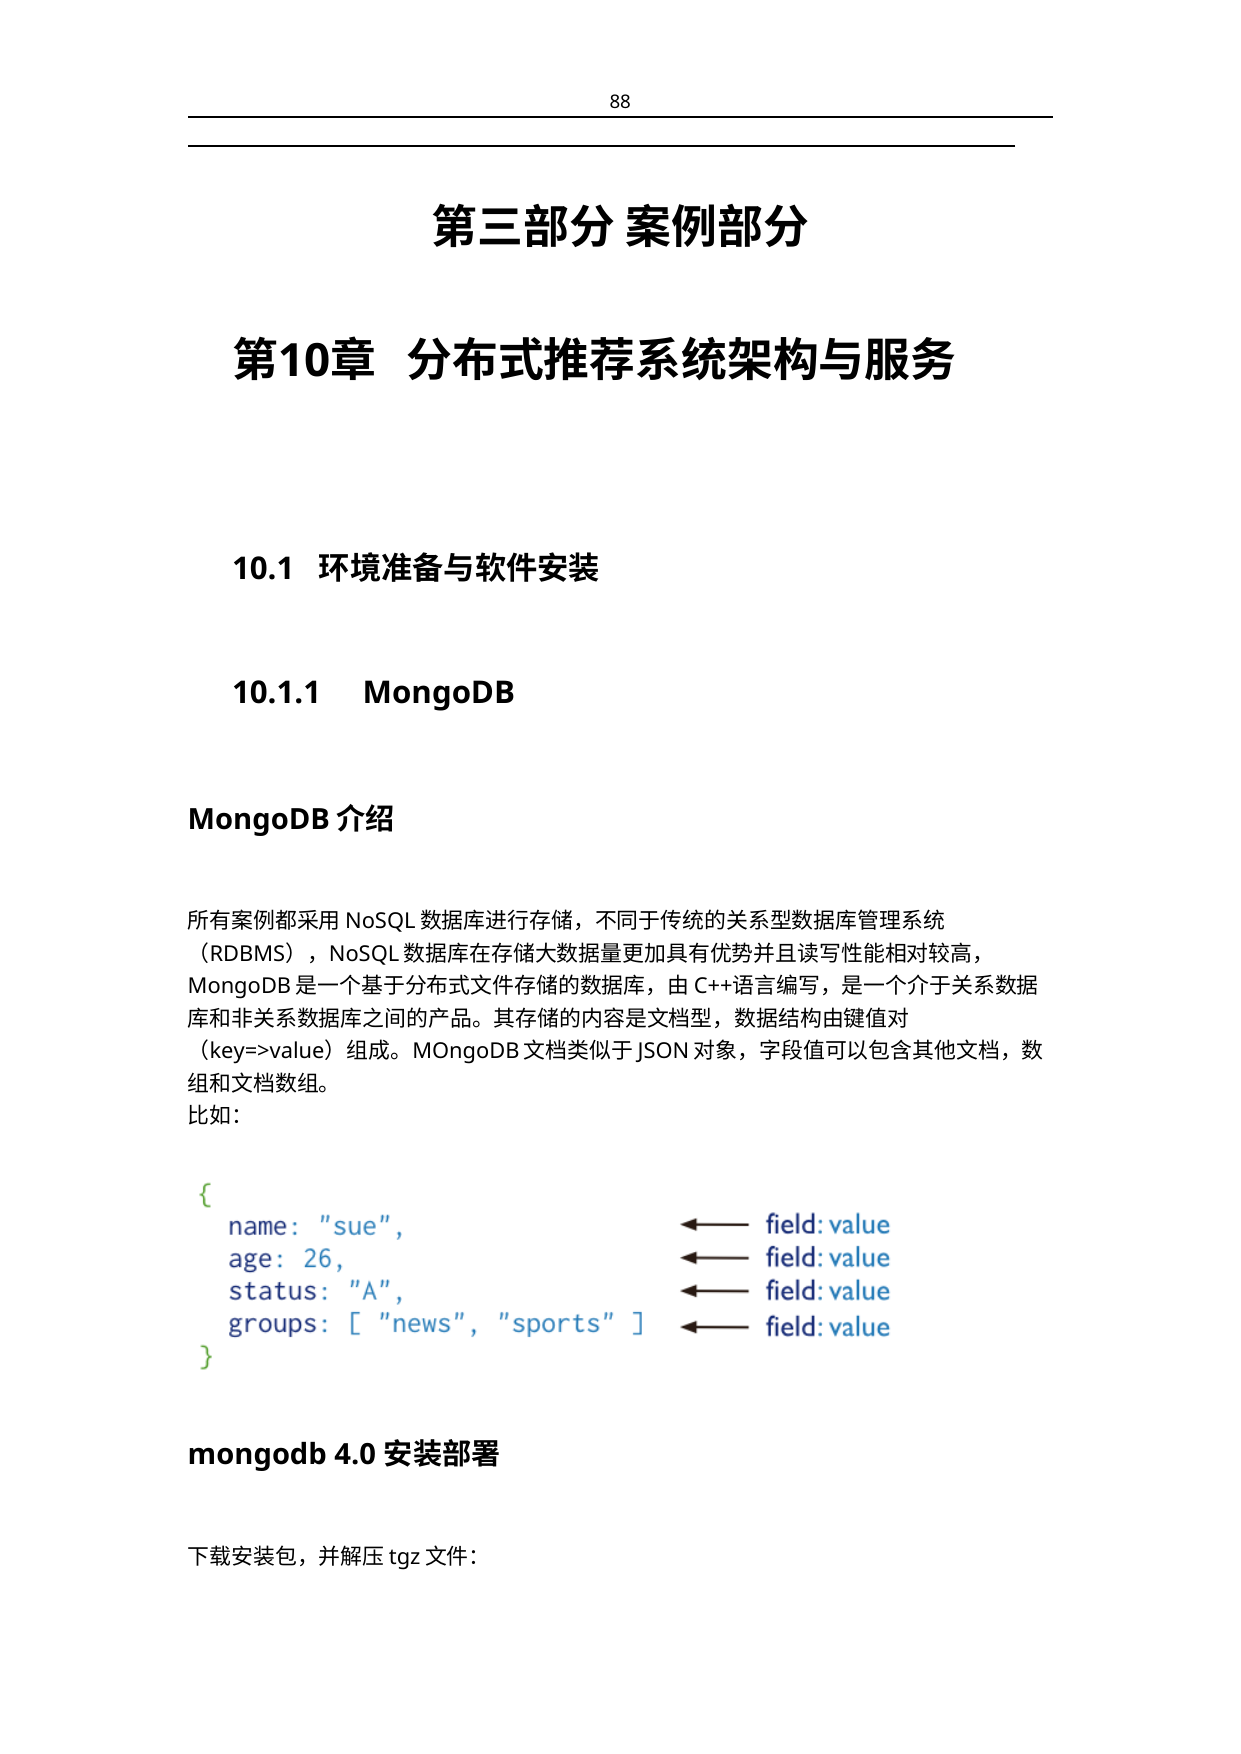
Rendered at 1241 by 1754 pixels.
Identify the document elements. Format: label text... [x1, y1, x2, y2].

subtitle 分布式推荐系统架构与服务 [232, 308, 1053, 405]
text 比如： [187, 1098, 1053, 1130]
picture [187, 1176, 904, 1377]
text 所有案例都采用NoSQL数据库进行存储，不同于传统的关系型数据库管理系统（RDBMS），NoSQL数据库在存储大数据量更加具有优势并且读写性能相对较高， [187, 903, 1053, 968]
subtitle MongoDB介绍 [187, 784, 1053, 849]
subtitle mongodb 4.0 安装部署 [187, 1419, 1053, 1484]
subtitle 环境准备与软件安装 [232, 533, 1053, 598]
text MongoDB是一个基于分布式文件存储的数据库，由C++语言编写，是一个介于关系数据库和非关系数据库之间的产品。其存储的内容是文档型，数据结构由键值对（key=>value）组成。MOngoDB文档类似于JSON对象，字段值可以包含其他文档，数组和文档数组。 [187, 968, 1053, 1098]
subtitle MongoDB [232, 659, 1053, 724]
text 下载安装包，并解压tgz文件： [187, 1538, 1053, 1571]
title 第三部分 案例部分 [187, 175, 1053, 272]
